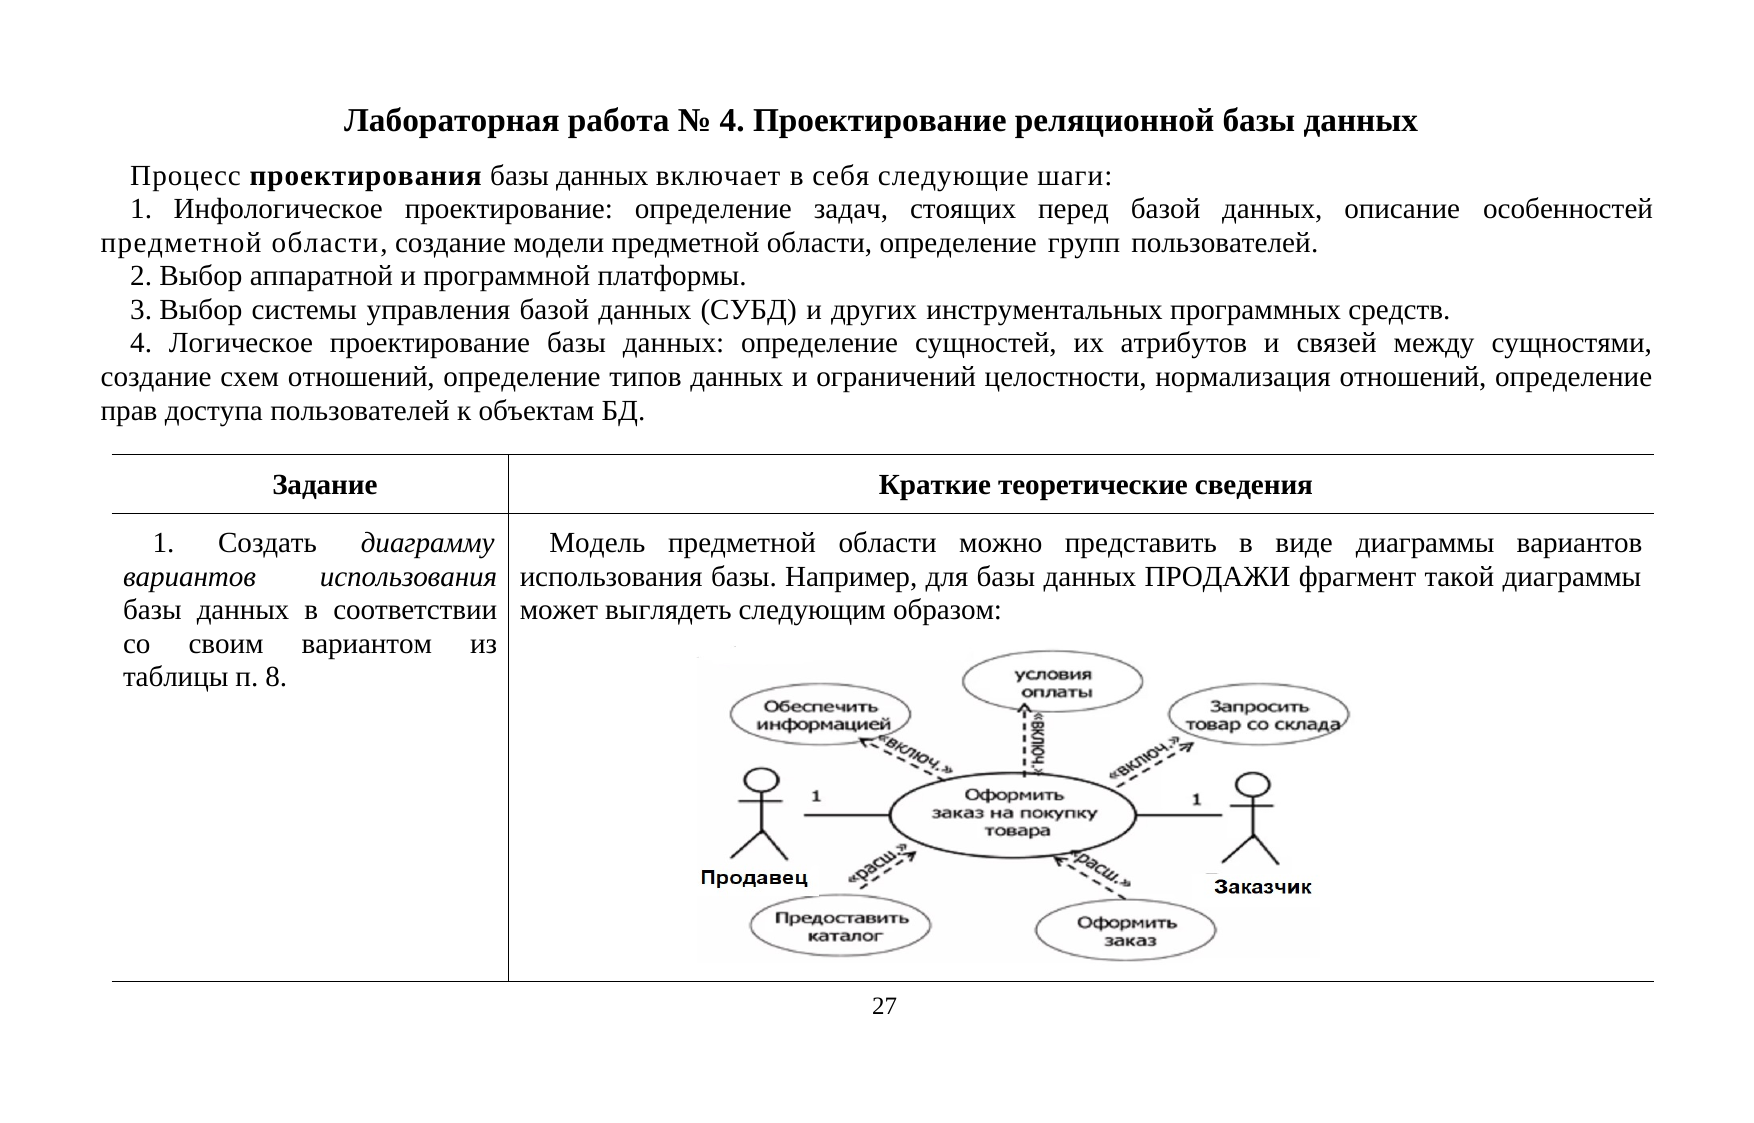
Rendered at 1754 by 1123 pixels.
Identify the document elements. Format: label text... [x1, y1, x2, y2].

text 3. Выбор системы управления базой данных (СУБД) и других инструментальных программных средств. [100, 292, 1653, 326]
table_cell 1. Создать диаграмму вариантов использования базы данных в соответствии со своим вариантом из таблицы п. 8. [112, 514, 508, 981]
text Процесс проектирования базы данных включает в себя следующие шаги: [100, 158, 1653, 191]
table_cell Модель предметной области можно представить в виде диаграммы вариантов использования базы. Например, для базы данных ПРОДАЖИ фрагмент такой диаграммы может выглядеть следующим образом: [509, 514, 1654, 981]
picture [696, 645, 1360, 969]
text Лабораторная работа № 4. Проектирование реляционной базы данных [100, 100, 1653, 139]
table_header Задание [112, 455, 508, 512]
table_header Краткие теоретические сведения [509, 455, 1654, 512]
text 1. Инфологическое проектирование: определение задач, стоящих перед базой данных, описание особенностей предметной области, создание модели предметной области, определение групп пользователей. [100, 191, 1653, 258]
text 2. Выбор аппаратной и программной платформы. [100, 258, 1653, 292]
text 4. Логическое проектирование базы данных: определение сущностей, их атрибутов и связей между сущностями, создание схем отношений, определение типов данных и ограничений целостности, нормализация отношений, определение прав доступа пользователей к объектам БД. [100, 326, 1653, 426]
